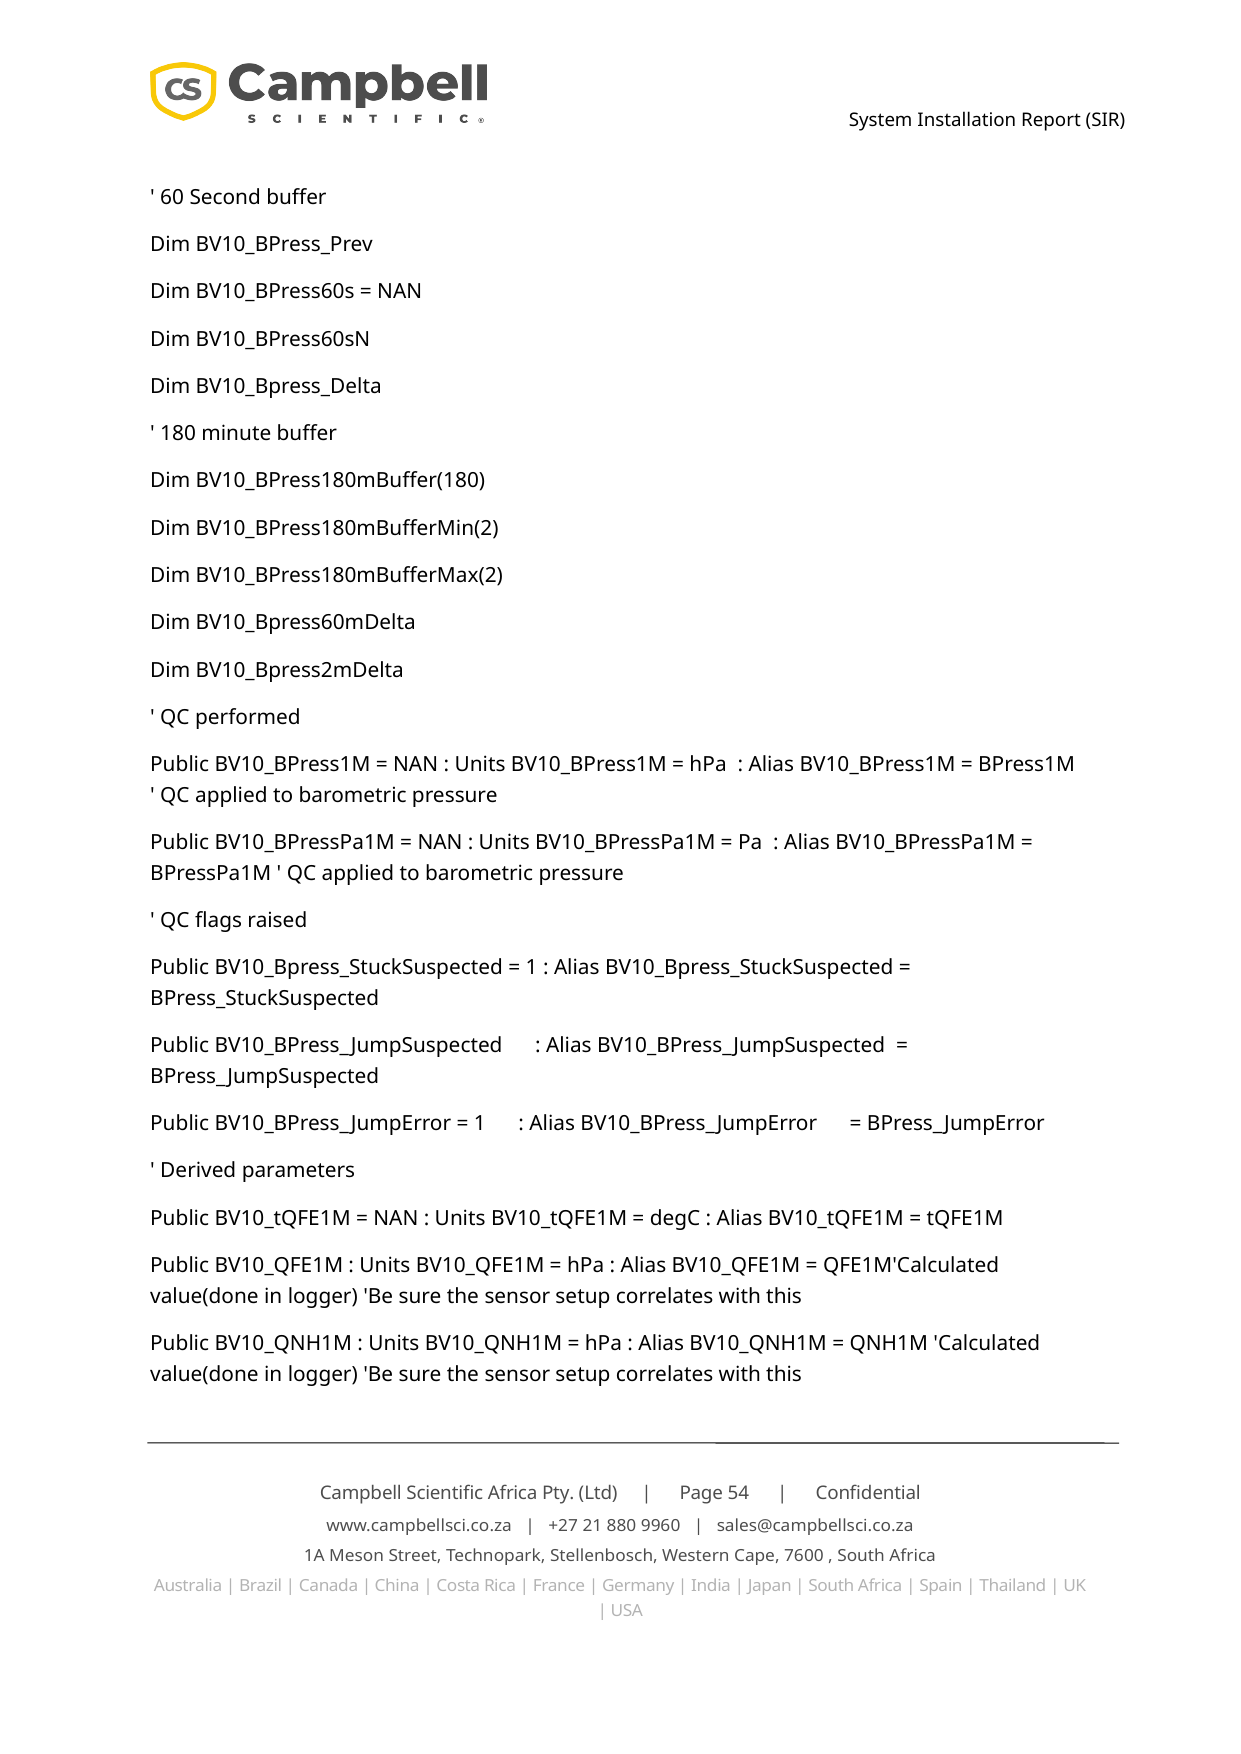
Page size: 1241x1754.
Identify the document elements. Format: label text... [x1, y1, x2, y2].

text Public BV10_QNH1M : Units BV10_QNH1M = hPa : Alias BV10_QNH1M = QNH1M 'Calculated value(done in logger) 'Be sure the sensor setup correlates with this [150, 1328, 1090, 1387]
text Dim BV10_BPress60sN [150, 324, 1090, 352]
text Public BV10_tQFE1M = NAN : Units BV10_tQFE1M = degC : Alias BV10_tQFE1M = tQFE1M [150, 1203, 1090, 1231]
text Dim BV10_BPress180mBuffer(180) [150, 466, 1090, 494]
text Public BV10_QFE1M : Units BV10_QFE1M = hPa : Alias BV10_QFE1M = QFE1M'Calculated value(done in logger) 'Be sure the sensor setup correlates with this [150, 1250, 1090, 1309]
text Dim BV10_BPress180mBufferMin(2) [150, 513, 1090, 541]
picture [150, 62, 487, 123]
text ' Derived parameters [150, 1156, 1090, 1184]
text Public BV10_BPressPa1M = NAN : Units BV10_BPressPa1M = Pa : Alias BV10_BPressPa1M = BPressPa1M ' QC applied to barometric pressure [150, 827, 1090, 886]
text Public BV10_BPress_JumpError = 1 : Alias BV10_BPress_JumpError = BPress_JumpError [150, 1108, 1090, 1137]
text Dim BV10_Bpress2mDelta [150, 655, 1090, 683]
text Public BV10_BPress_JumpSuspected : Alias BV10_BPress_JumpSuspected = BPress_JumpSuspected [150, 1030, 1090, 1089]
text ' QC flags raised [150, 905, 1090, 933]
text ' QC performed [150, 702, 1090, 730]
text Dim BV10_BPress_Prev [150, 229, 1090, 257]
text Public BV10_BPress1M = NAN : Units BV10_BPress1M = hPa : Alias BV10_BPress1M = BPress1M ' QC applied to barometric pressure [150, 749, 1090, 808]
text Dim BV10_Bpress_Delta [150, 371, 1090, 399]
text Public BV10_Bpress_StuckSuspected = 1 : Alias BV10_Bpress_StuckSuspected = BPress_StuckSuspected [150, 952, 1090, 1011]
text Dim BV10_Bpress60mDelta [150, 607, 1090, 636]
text ' 60 Second buffer [150, 182, 1090, 210]
text ' 180 minute buffer [150, 418, 1090, 447]
text Dim BV10_BPress180mBufferMax(2) [150, 560, 1090, 588]
text Dim BV10_BPress60s = NAN [150, 276, 1090, 305]
